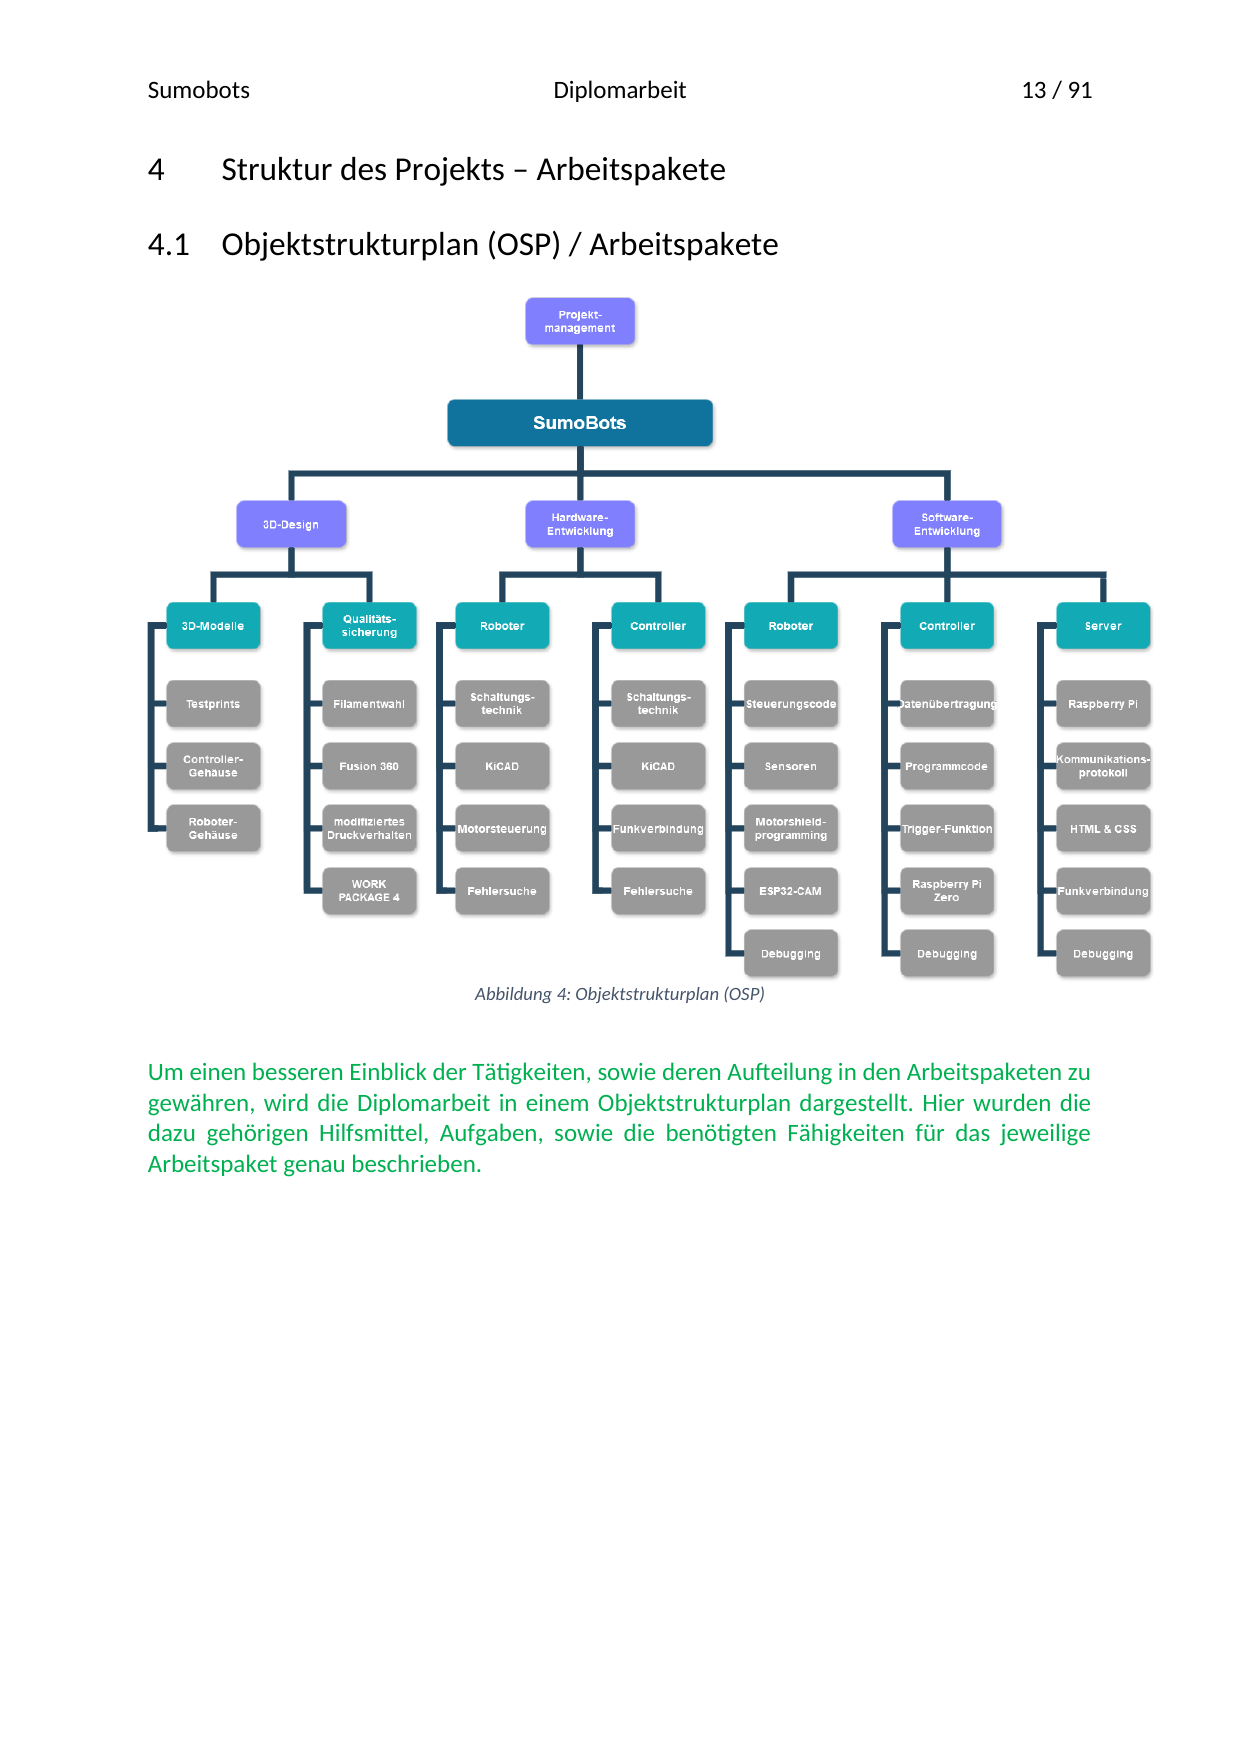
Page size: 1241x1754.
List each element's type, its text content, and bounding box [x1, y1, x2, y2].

text Abbildung 4: Objektstrukturplan (OSP) [148, 982, 1093, 1005]
subtitle Struktur des Projekts – Arbeitspakete [148, 148, 1093, 188]
subtitle Objektstrukturplan (OSP) / Arbeitspakete [148, 223, 1093, 264]
text Um einen besseren Einblick der Tätigkeiten, sowie deren Aufteilung in den Arbeitspaketen zu gewähren, wird die Diplomarbeit in einem Objektstrukturplan dargestellt. Hier wurden die dazu gehörigen Hilfsmittel, Aufgaben, sowie die benötigten Fähigkeiten für das jeweilige Arbeitspaket genau beschrieben. [148, 1056, 1093, 1178]
picture [147, 294, 1154, 982]
